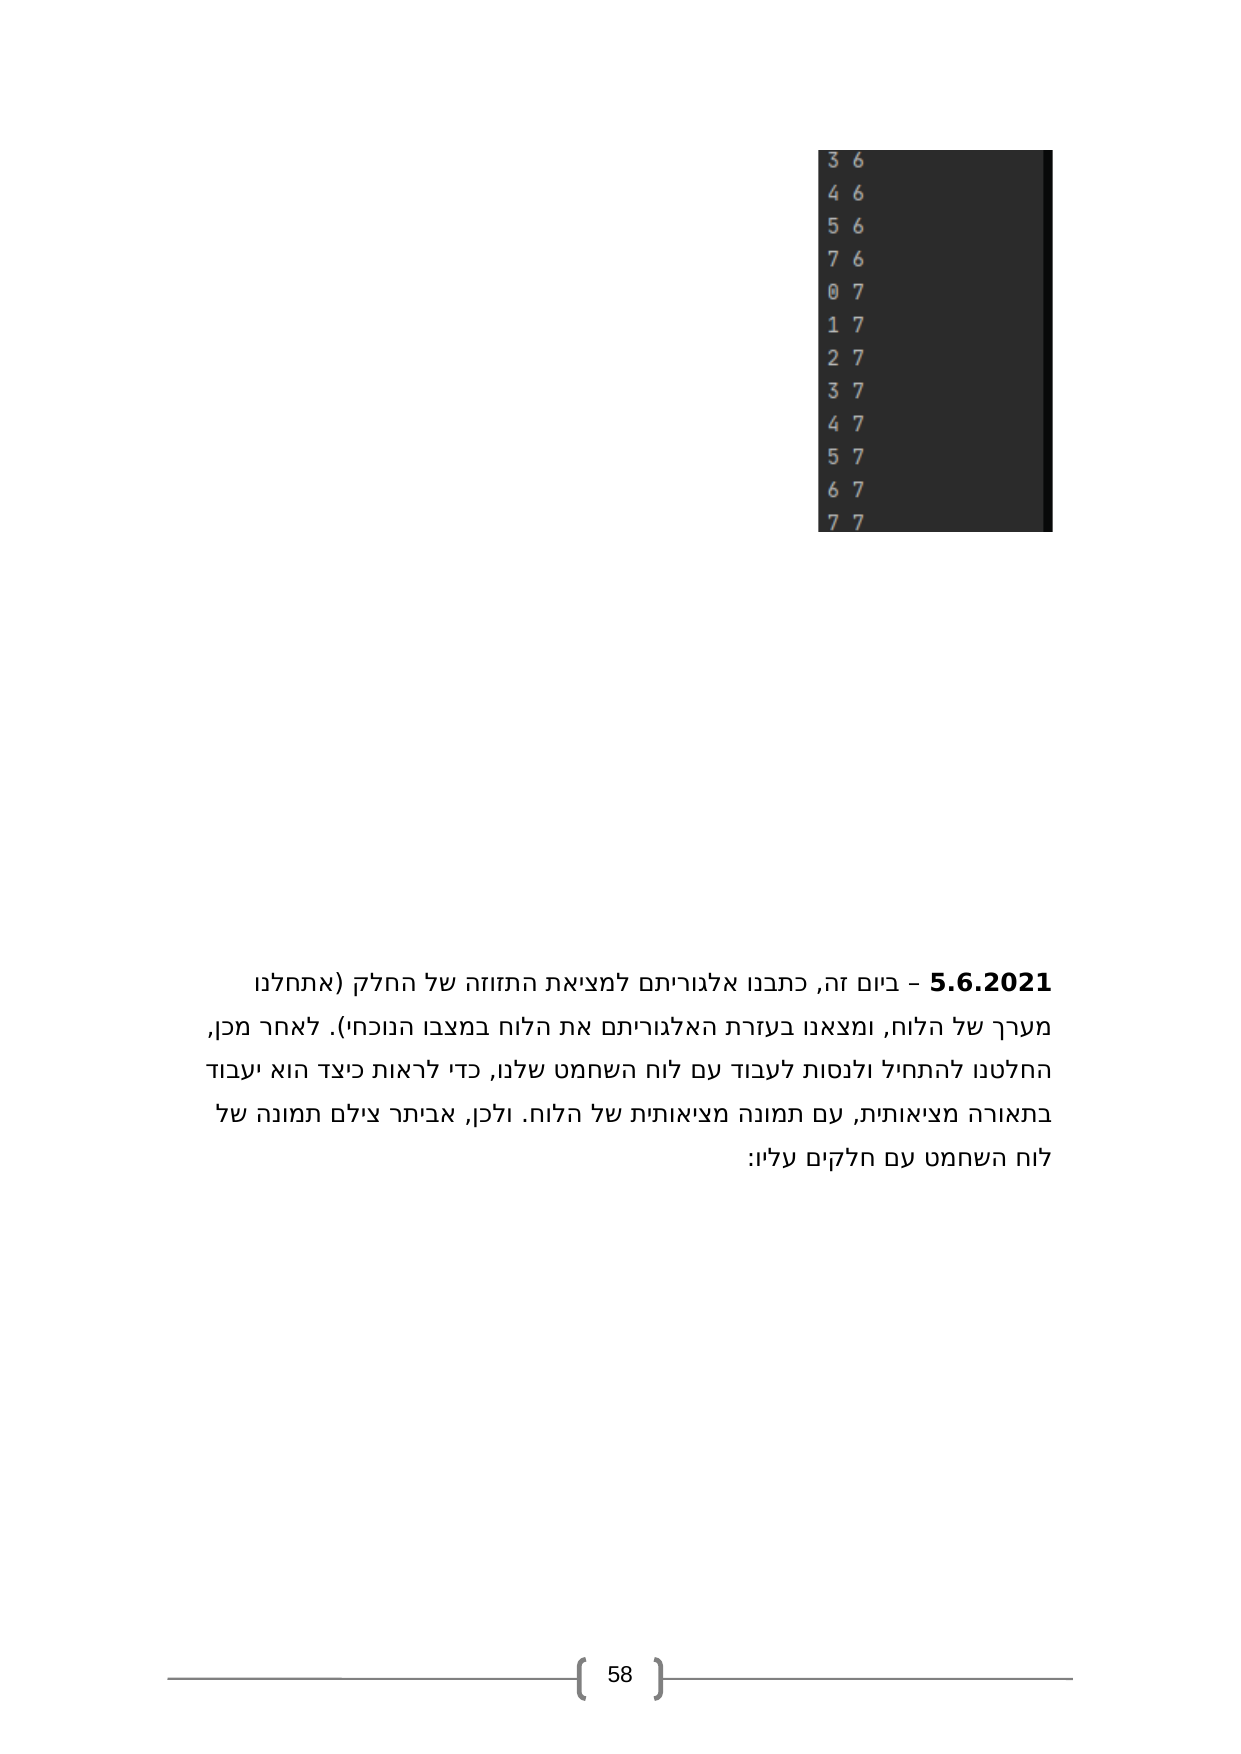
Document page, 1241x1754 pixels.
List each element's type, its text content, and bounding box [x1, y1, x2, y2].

text 5.6.2021 – ביום זה, כתבנו אלגוריתם למציאת התזוזה של החלק (אתחלנו מערך של הלוח, ומצאנו בעזרת האלגוריתם את הלוח במצבו הנוכחי). לאחר מכן, החלטנו להתחיל ולנסות לעבוד עם לוח השחמט שלנו, כדי לראות כיצד הוא יעבוד בתאורה מציאותית, עם תמונה מציאותית של הלוח. ולכן, אביתר צילם תמונה של לוח השחמט עם חלקים עליו: [187, 968, 1053, 1172]
picture [818, 150, 1053, 532]
